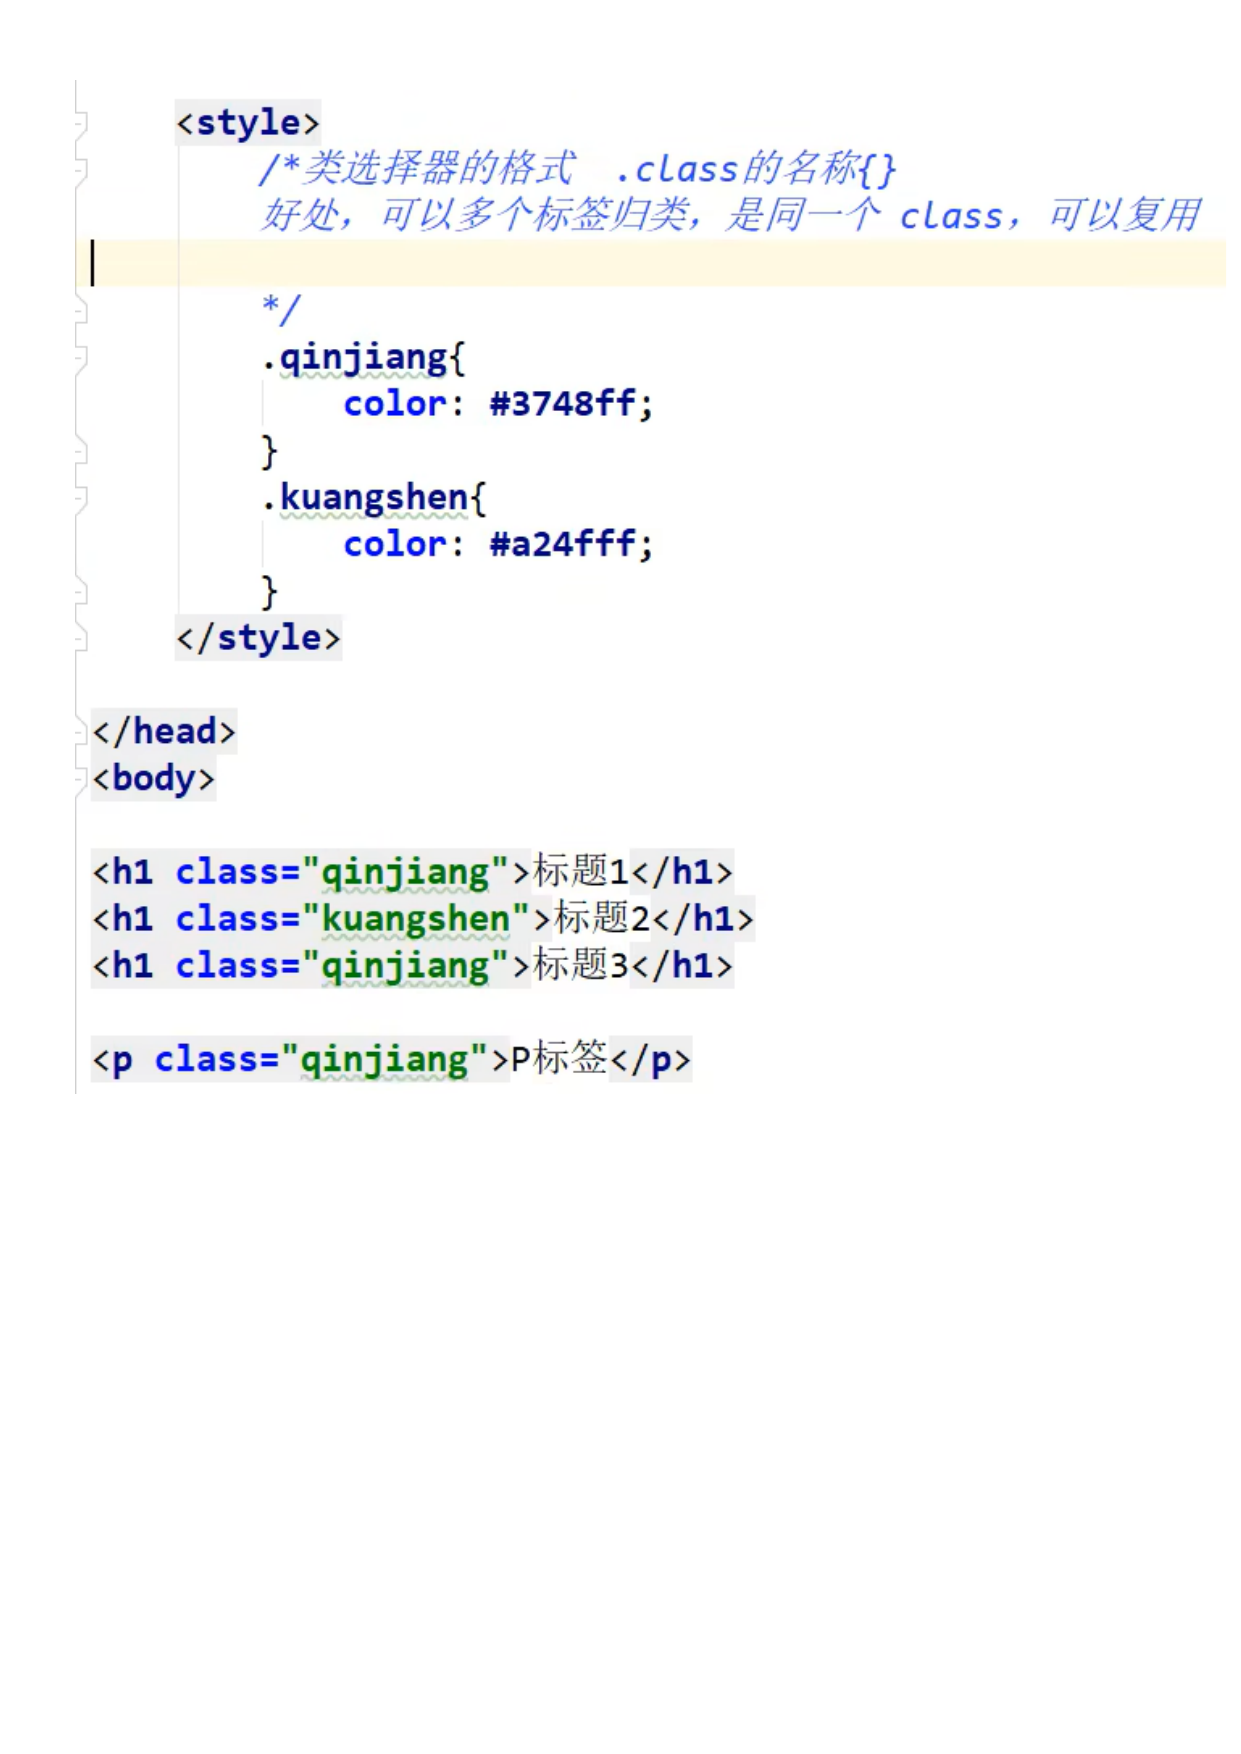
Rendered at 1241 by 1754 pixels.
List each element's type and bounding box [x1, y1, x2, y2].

picture [75, 80, 1227, 1094]
